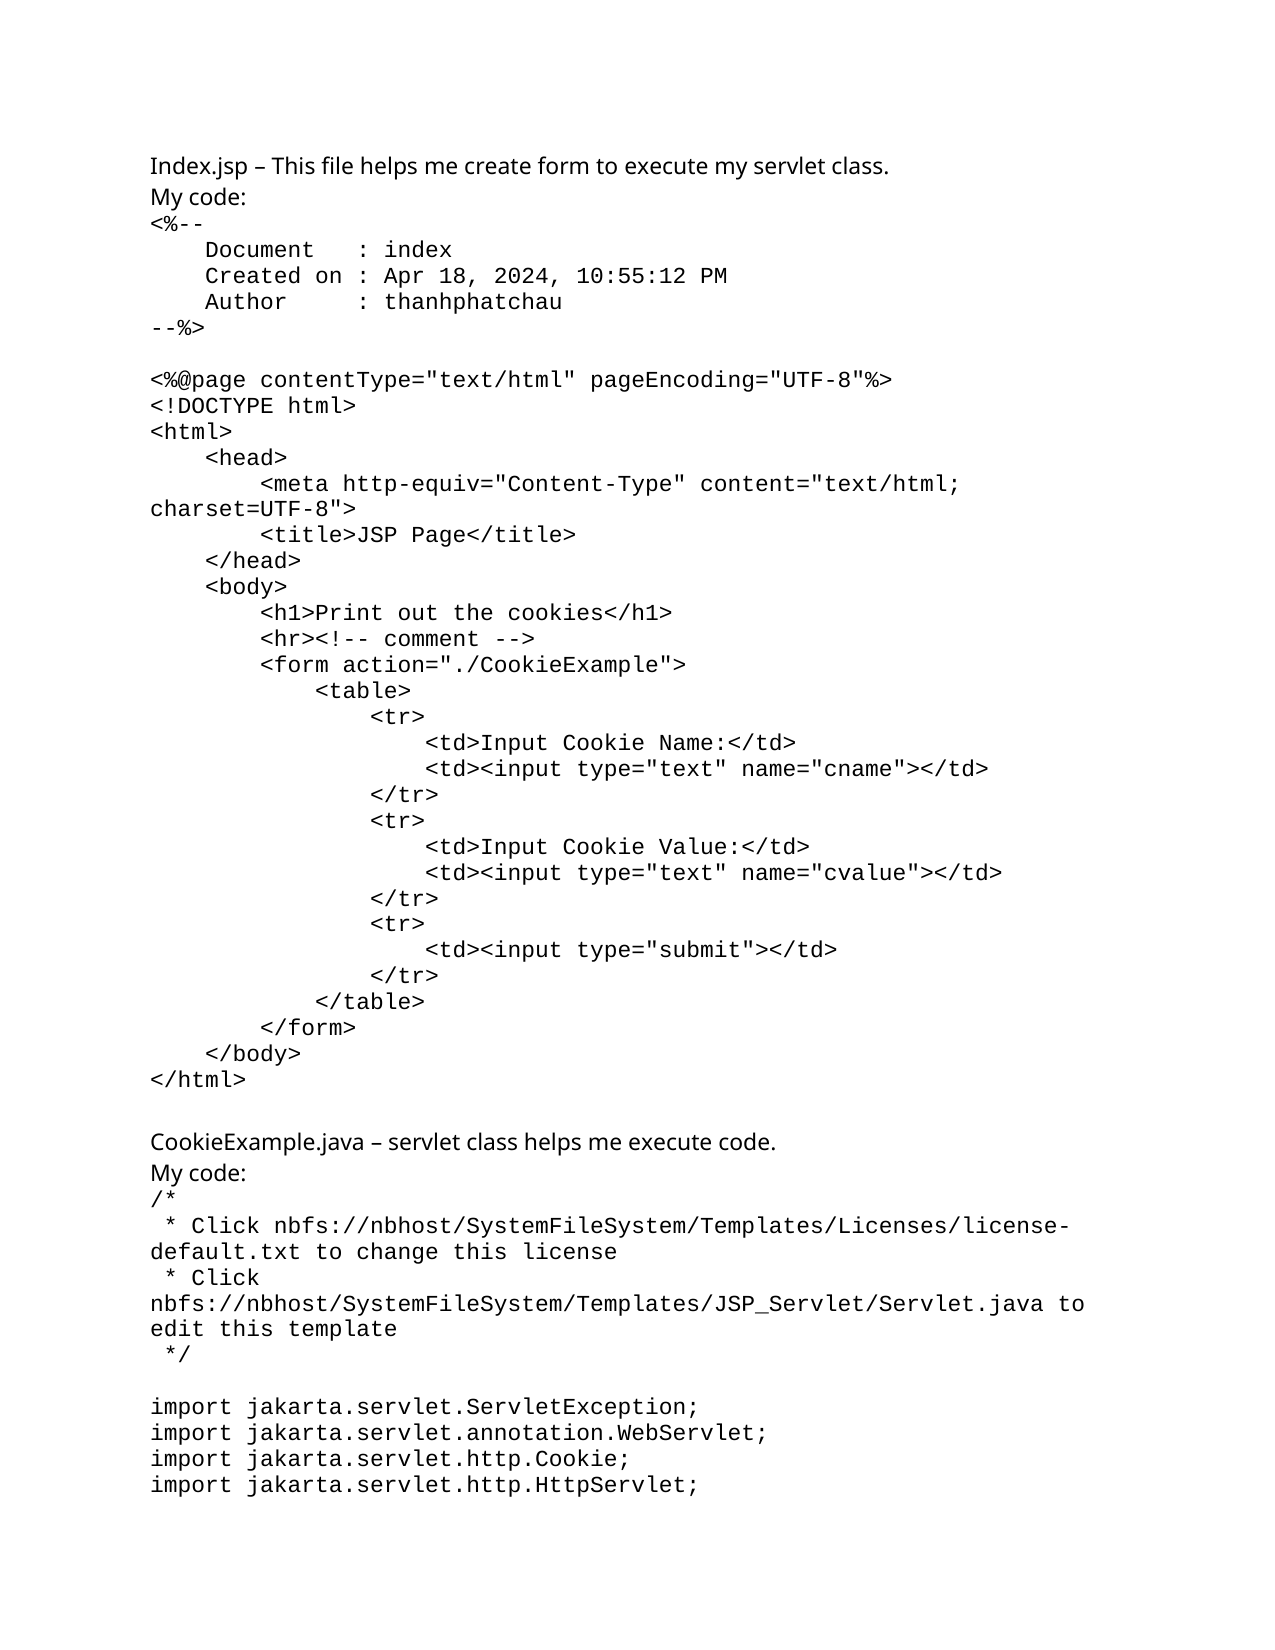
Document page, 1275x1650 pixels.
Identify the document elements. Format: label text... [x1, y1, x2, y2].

text Created on : Apr 18, 2024, 10:55:12 PM [150, 264, 1125, 290]
text <html> [150, 420, 1125, 446]
text </head> [150, 550, 1125, 576]
text * Click nbfs://nbhost/SystemFileSystem/Templates/Licenses/license-default.txt to change this license [150, 1214, 1125, 1266]
text <head> [150, 446, 1125, 472]
text <meta http-equiv="Content-Type" content="text/html; charset=UTF-8"> [150, 472, 1125, 524]
text <tr> [150, 705, 1125, 731]
text <td><input type="submit"></td> [150, 939, 1125, 965]
text import jakarta.servlet.http.Cookie; [150, 1447, 1125, 1473]
text <td>Input Cookie Value:</td> [150, 835, 1125, 861]
text <body> [150, 576, 1125, 602]
text <!DOCTYPE html> [150, 394, 1125, 420]
text <tr> [150, 809, 1125, 835]
text My code: [150, 1157, 1125, 1188]
text <td><input type="text" name="cname"></td> [150, 757, 1125, 783]
text </form> [150, 1017, 1125, 1042]
text </body> [150, 1042, 1125, 1068]
text import jakarta.servlet.ServletException; [150, 1396, 1125, 1422]
text <form action="./CookieExample"> [150, 653, 1125, 679]
text CookieExample.java – servlet class helps me execute code. [150, 1126, 1125, 1157]
text </tr> [150, 965, 1125, 991]
text Author : thanhphatchau [150, 290, 1125, 316]
text <hr><!-- comment --> [150, 627, 1125, 653]
text * Click nbfs://nbhost/SystemFileSystem/Templates/JSP_Servlet/Servlet.java to edit this template [150, 1266, 1125, 1344]
text <%-- [150, 212, 1125, 238]
text </table> [150, 991, 1125, 1017]
text import jakarta.servlet.annotation.WebServlet; [150, 1422, 1125, 1447]
text */ [150, 1344, 1125, 1370]
text --%> [150, 316, 1125, 342]
text /* [150, 1188, 1125, 1214]
text </html> [150, 1068, 1125, 1094]
text </tr> [150, 887, 1125, 913]
text <%@page contentType="text/html" pageEncoding="UTF-8"%> [150, 368, 1125, 394]
text <td><input type="text" name="cvalue"></td> [150, 861, 1125, 887]
text Index.jsp – This file helps me create form to execute my servlet class. [150, 150, 1125, 181]
text import jakarta.servlet.http.HttpServlet; [150, 1473, 1125, 1499]
text <h1>Print out the cookies</h1> [150, 602, 1125, 627]
text My code: [150, 181, 1125, 212]
text <td>Input Cookie Name:</td> [150, 731, 1125, 757]
text Document : index [150, 238, 1125, 264]
text <title>JSP Page</title> [150, 524, 1125, 550]
text </tr> [150, 783, 1125, 809]
text <table> [150, 679, 1125, 705]
text <tr> [150, 913, 1125, 939]
